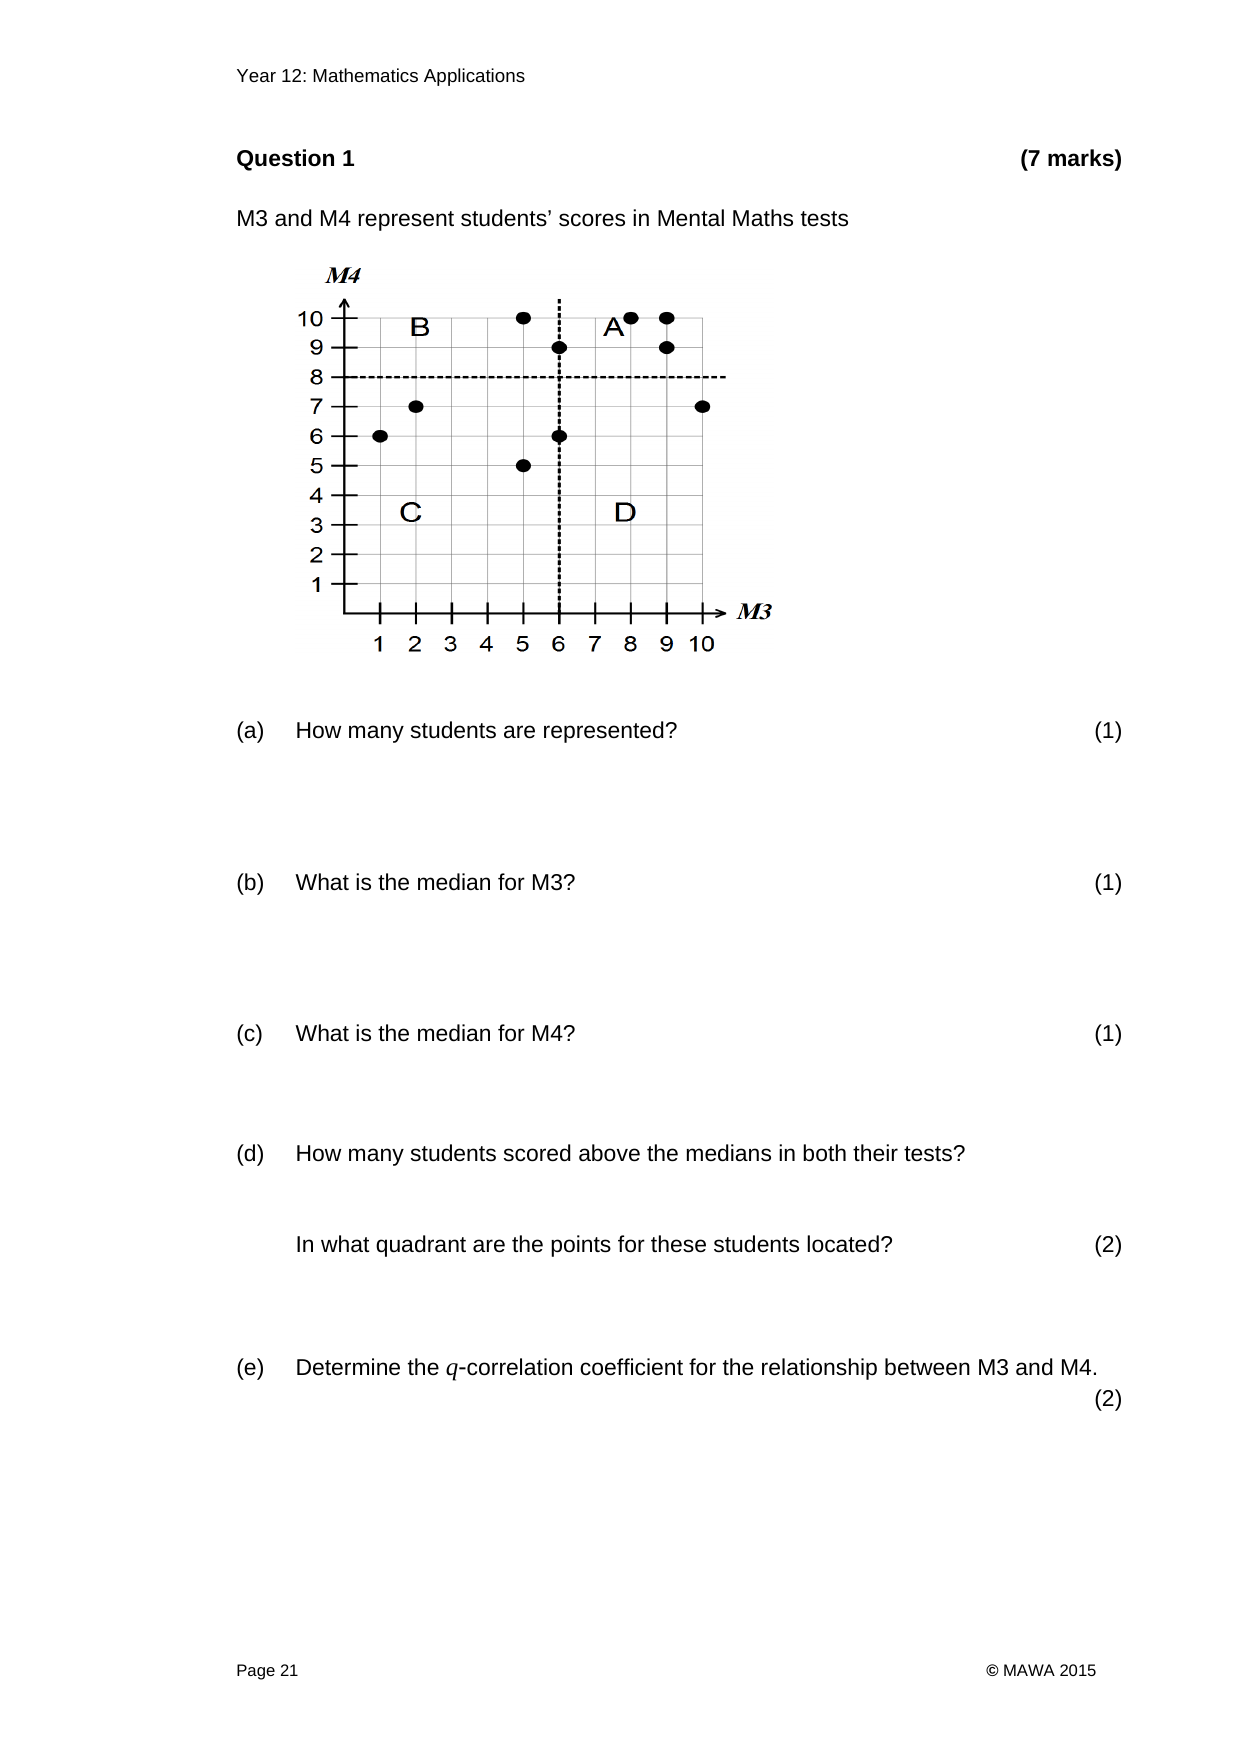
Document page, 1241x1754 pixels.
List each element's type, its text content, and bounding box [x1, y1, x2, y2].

text (d) How many students scored above the medians in both their tests? [236, 1140, 1122, 1167]
picture [295, 265, 774, 653]
text M3 and M4 represent students’ scores in Mental Maths tests [236, 205, 1122, 231]
text (a) How many students are represented? (1) [236, 717, 1122, 744]
text (2) [236, 1385, 1122, 1411]
text (c) What is the median for M4? (1) [236, 1019, 1122, 1046]
text (b) What is the median for M3? (1) [236, 868, 1122, 895]
text Question 1 (7 marks) [236, 144, 1122, 171]
text (e) Determine the q-correlation coefficient for the relationship between M3 and M4. [236, 1352, 1122, 1381]
text In what quadrant are the points for these students located? (2) [236, 1231, 1122, 1257]
